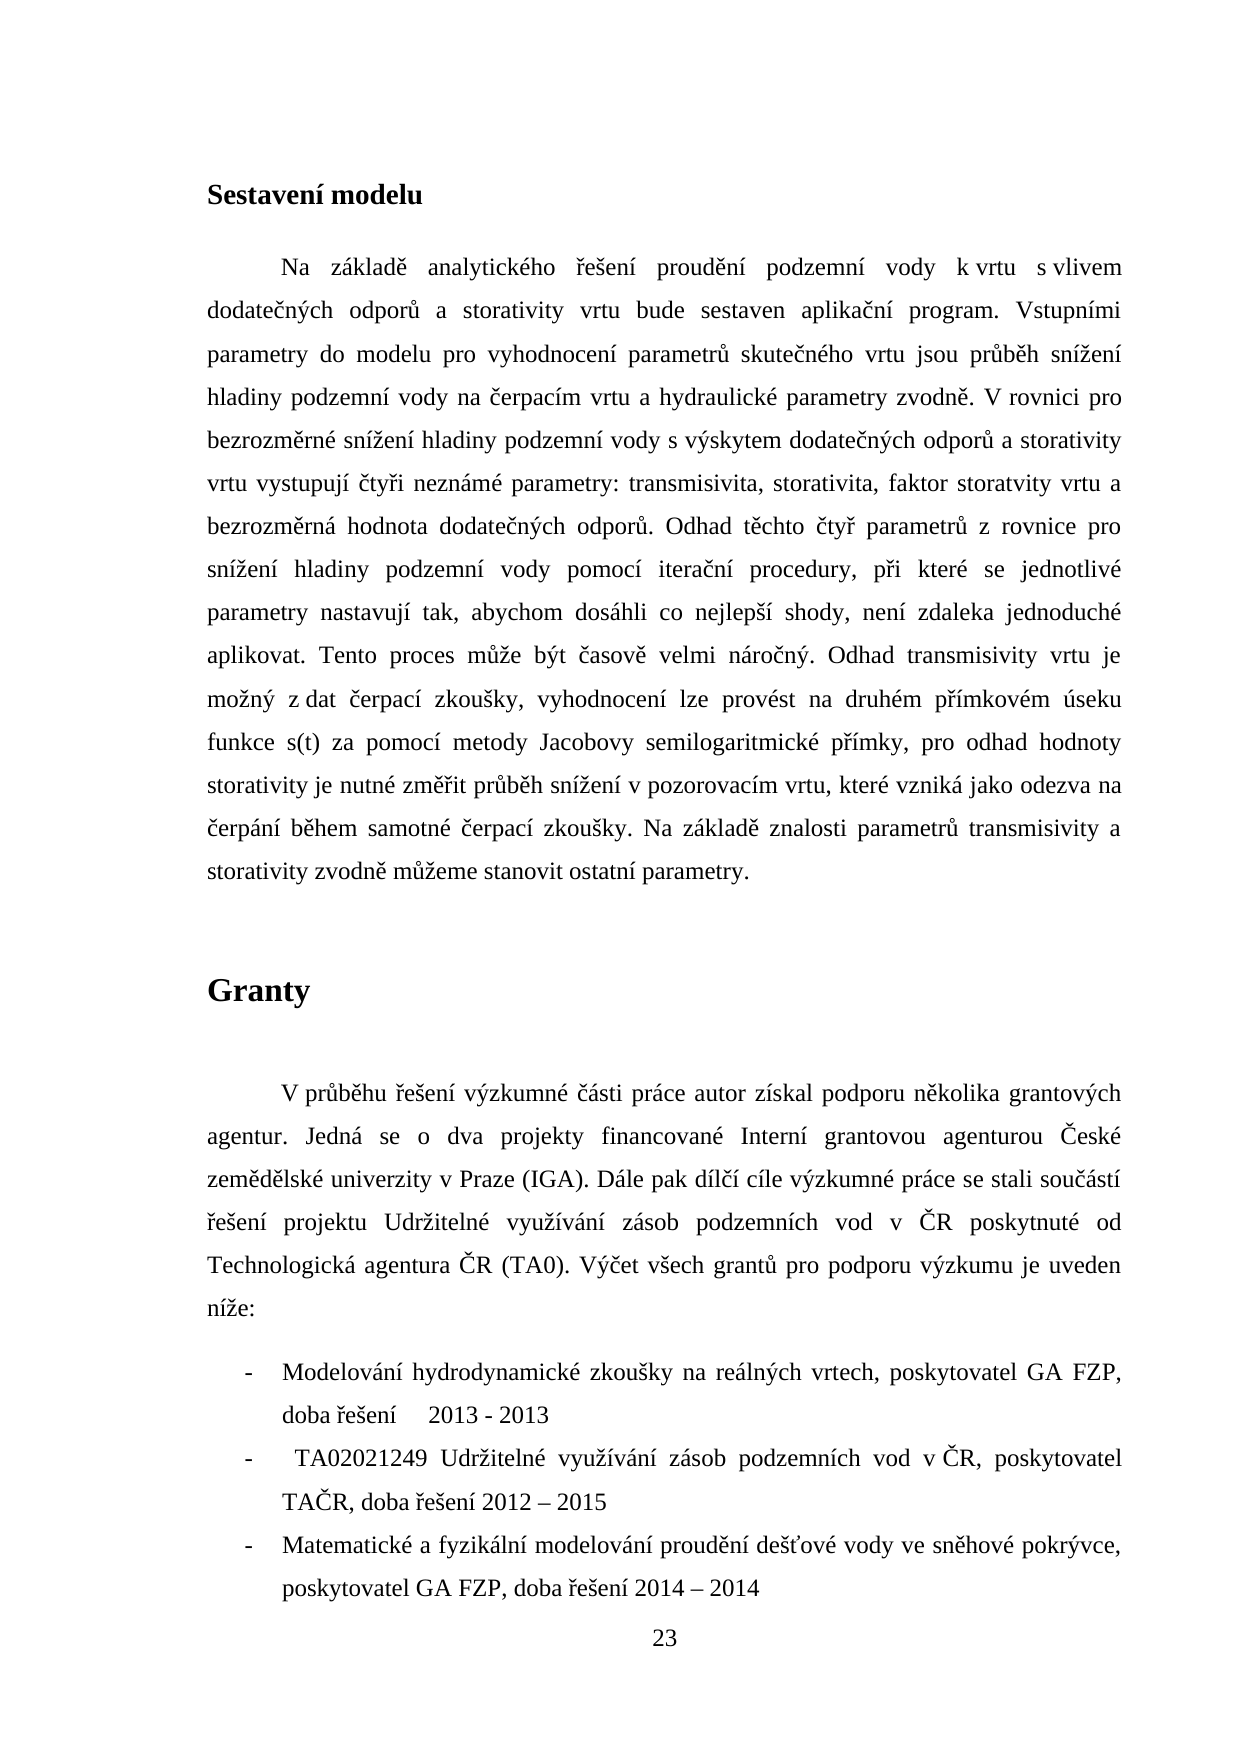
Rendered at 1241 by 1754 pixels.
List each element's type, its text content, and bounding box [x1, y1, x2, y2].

subtitle Granty [207, 970, 1122, 1008]
list TA02021249 Udržitelné využívání zásob podzemních vod v ČR, poskytovatel TAČR, doba řešení 2012 – 2015 [244, 1443, 1122, 1515]
list Matematické a fyzikální modelování proudění dešťové vody ve sněhové pokrývce, poskytovatel GA FZP, doba řešení 2014 – 2014 [244, 1530, 1122, 1602]
subtitle Sestavení modelu [207, 177, 1122, 211]
text Na základě analytického řešení proudění podzemní vody k vrtu s vlivem dodatečných odporů a storativity vrtu bude sestaven aplikační program. Vstupními parametry do modelu pro vyhodnocení parametrů skutečného vrtu jsou průběh snížení hladiny podzemní vody na čerpacím vrtu a hydraulické parametry zvodně. V rovnici pro bezrozměrné snížení hladiny podzemní vody s výskytem dodatečných odporů a storativity vrtu vystupují čtyři neznámé parametry: transmisivita, storativita, faktor storatvity vrtu a bezrozměrná hodnota dodatečných odporů. Odhad těchto čtyř parametrů z rovnice pro snížení hladiny podzemní vody pomocí iterační procedury, při které se jednotlivé parametry nastavují tak, abychom dosáhli co nejlepší shody, není zdaleka jednoduché aplikovat. Tento proces může být časově velmi náročný. Odhad transmisivity vrtu je možný z dat čerpací zkoušky, vyhodnocení lze provést na druhém přímkovém úseku funkce s(t) za pomocí metody Jacobovy semilogaritmické přímky, pro odhad hodnoty storativity je nutné změřit průběh snížení v pozorovacím vrtu, které vzniká jako odezva na čerpání během samotné čerpací zkoušky. Na základě znalosti parametrů transmisivity a storativity zvodně můžeme stanovit ostatní parametry. [207, 252, 1122, 885]
text V průběhu řešení výzkumné části práce autor získal podporu několika grantových agentur. Jedná se o dva projekty financované Interní grantovou agenturou České zemědělské univerzity v Praze (IGA). Dále pak dílčí cíle výzkumné práce se stali součástí řešení projektu Udržitelné využívání zásob podzemních vod v ČR poskytnuté od Technologická agentura ČR (TA0). Výčet všech grantů pro podporu výzkumu je uveden níže: [207, 1078, 1122, 1322]
list Modelování hydrodynamické zkoušky na reálných vrtech, poskytovatel GA FZP, doba řešení 2013 - 2013 [244, 1357, 1122, 1429]
